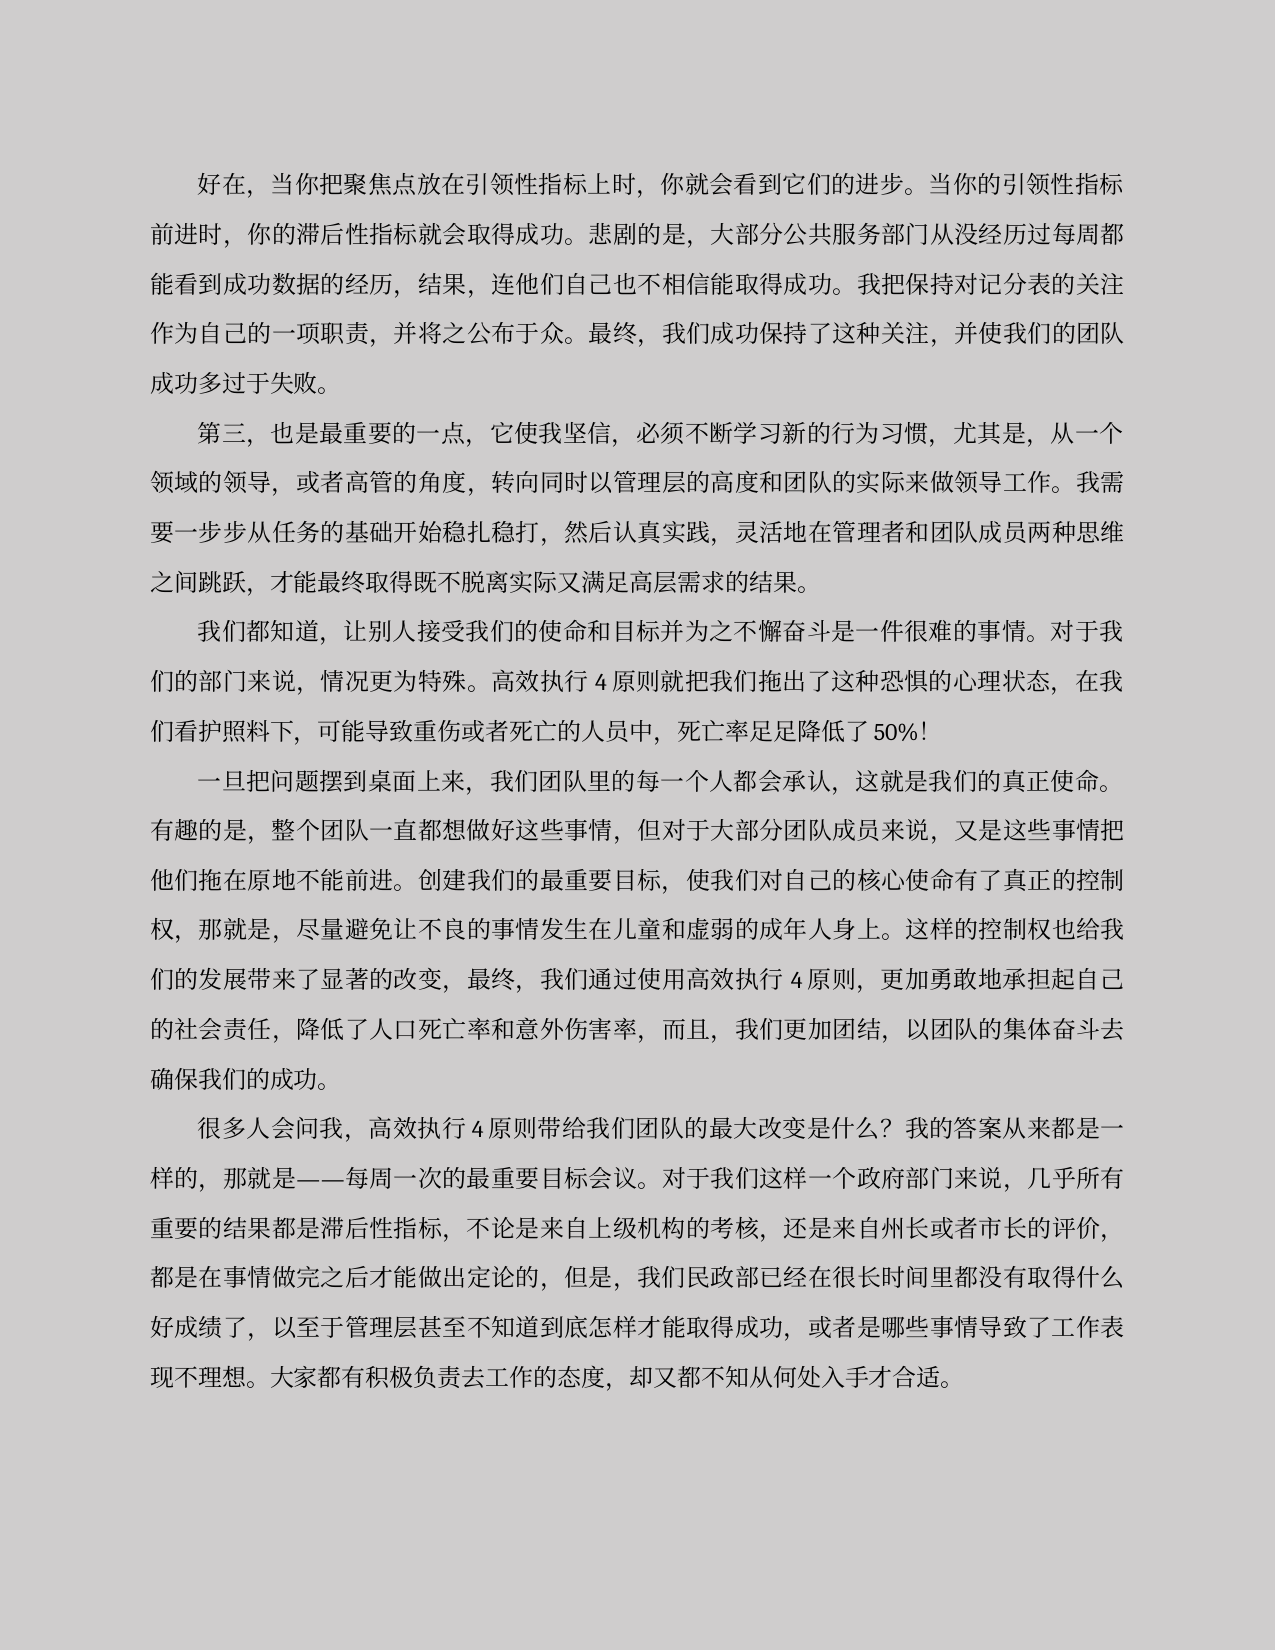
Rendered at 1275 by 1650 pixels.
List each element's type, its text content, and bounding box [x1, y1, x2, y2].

text 好在，当你把聚焦点放在引领性指标上时，你就会看到它们的进步。当你的引领性指标前进时，你的滞后性指标就会取得成功。悲剧的是，大部分公共服务部门从没经历过每周都能看到成功数据的经历，结果，连他们自己也不相信能取得成功。我把保持对记分表的关注作为自己的一项职责，并将之公布于众。最终，我们成功保持了这种关注，并使我们的团队成功多过于失败。 [150, 150, 1125, 398]
text 很多人会问我，高效执行4原则带给我们团队的最大改变是什么？我的答案从来都是一样的，那就是——每周一次的最重要目标会议。对于我们这样一个政府部门来说，几乎所有重要的结果都是滞后性指标，不论是来自上级机构的考核，还是来自州长或者市长的评价，都是在事情做完之后才能做出定论的，但是，我们民政部已经在很长时间里都没有取得什么好成绩了，以至于管理层甚至不知道到底怎样才能取得成功，或者是哪些事情导致了工作表现不理想。大家都有积极负责去工作的态度，却又都不知从何处入手才合适。 [150, 1094, 1125, 1392]
text 一旦把问题摆到桌面上来，我们团队里的每一个人都会承认，这就是我们的真正使命。有趣的是，整个团队一直都想做好这些事情，但对于大部分团队成员来说，又是这些事情把他们拖在原地不能前进。创建我们的最重要目标，使我们对自己的核心使命有了真正的控制权，那就是，尽量避免让不良的事情发生在儿童和虚弱的成年人身上。这样的控制权也给我们的发展带来了显著的改变，最终，我们通过使用高效执行4原则，更加勇敢地承担起自己的社会责任，降低了人口死亡率和意外伤害率，而且，我们更加团结，以团队的集体奋斗去确保我们的成功。 [150, 746, 1125, 1094]
text 第三，也是最重要的一点，它使我坚信，必须不断学习新的行为习惯，尤其是，从一个领域的领导，或者高管的角度，转向同时以管理层的高度和团队的实际来做领导工作。我需要一步步从任务的基础开始稳扎稳打，然后认真实践，灵活地在管理者和团队成员两种思维之间跳跃，才能最终取得既不脱离实际又满足高层需求的结果。 [150, 398, 1125, 597]
text 我们都知道，让别人接受我们的使命和目标并为之不懈奋斗是一件很难的事情。对于我们的部门来说，情况更为特殊。高效执行4原则就把我们拖出了这种恐惧的心理状态，在我们看护照料下，可能导致重伤或者死亡的人员中，死亡率足足降低了50%！ [150, 597, 1125, 746]
